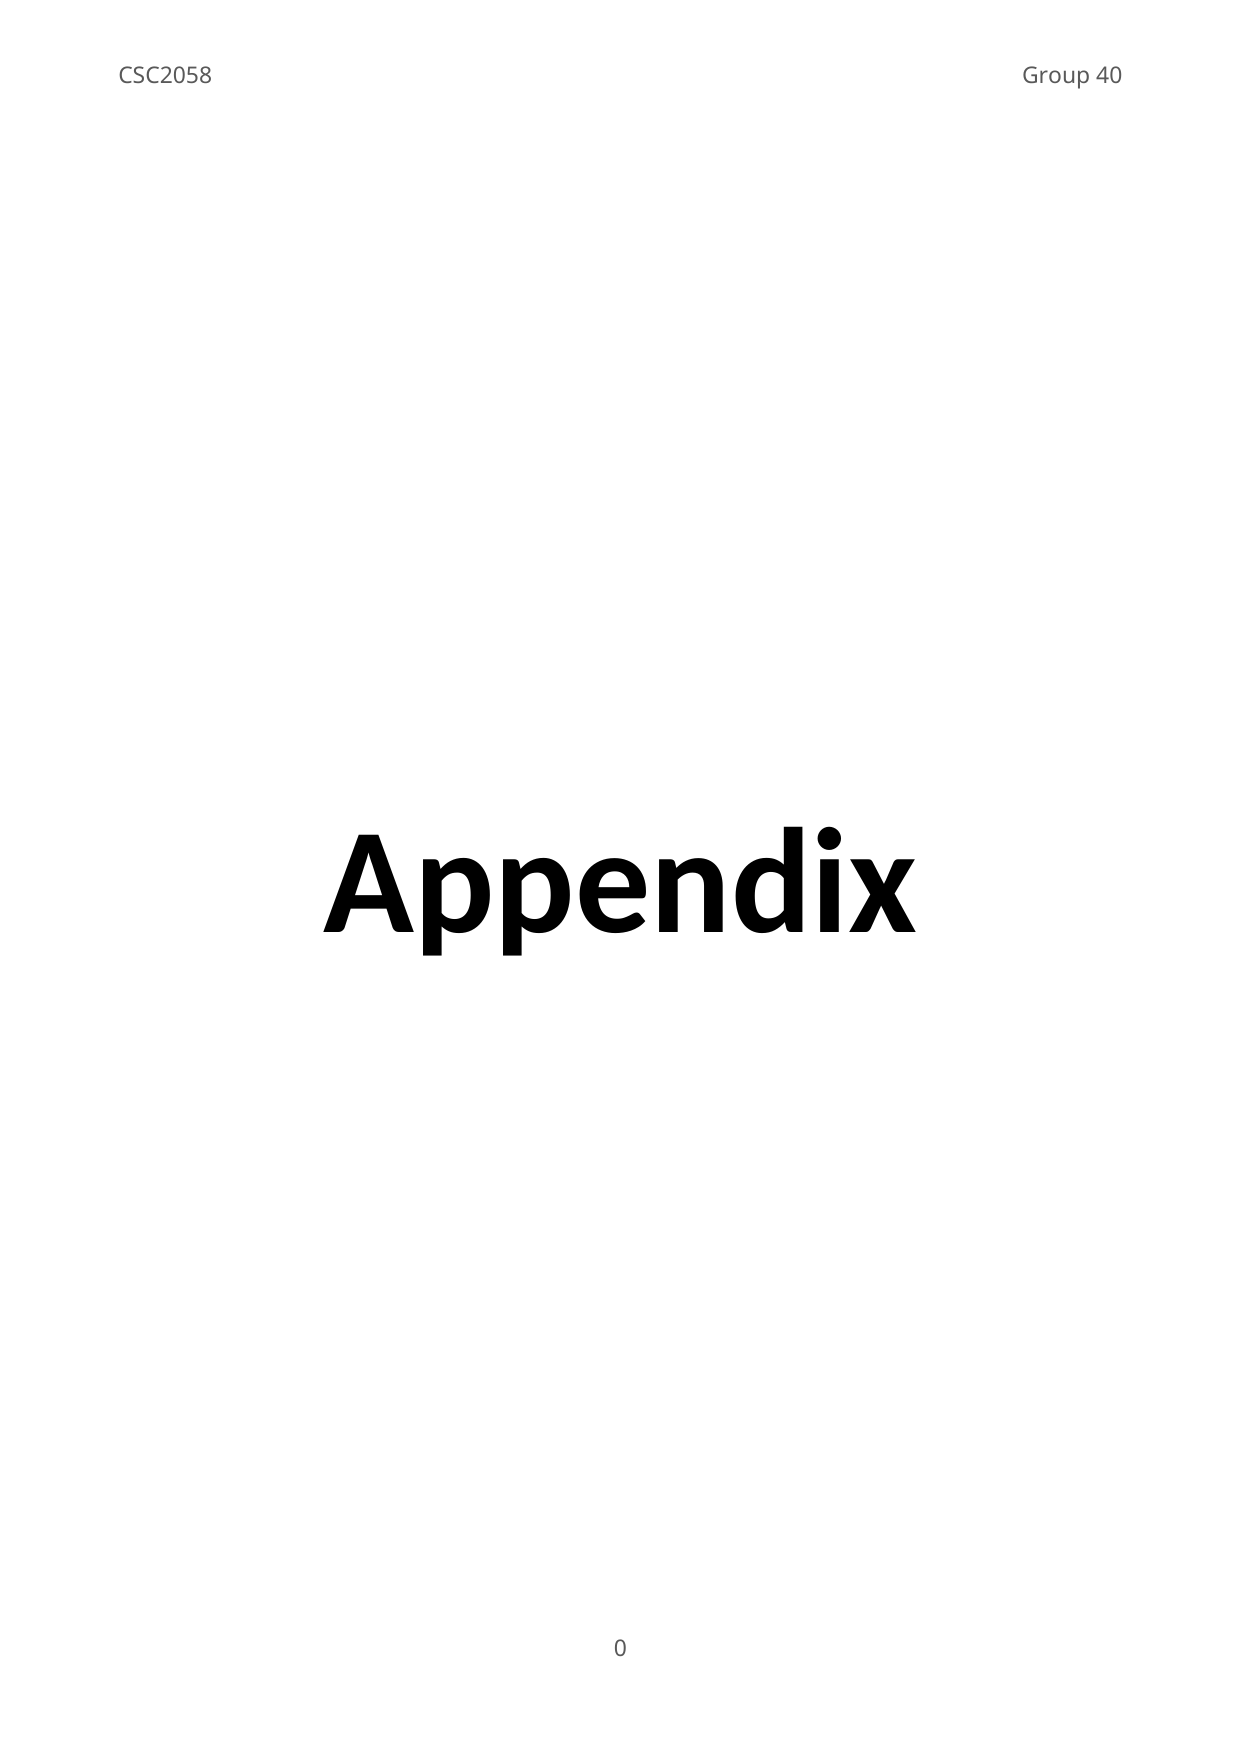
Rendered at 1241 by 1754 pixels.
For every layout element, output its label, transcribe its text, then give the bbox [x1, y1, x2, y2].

text Appendix [118, 787, 1122, 970]
